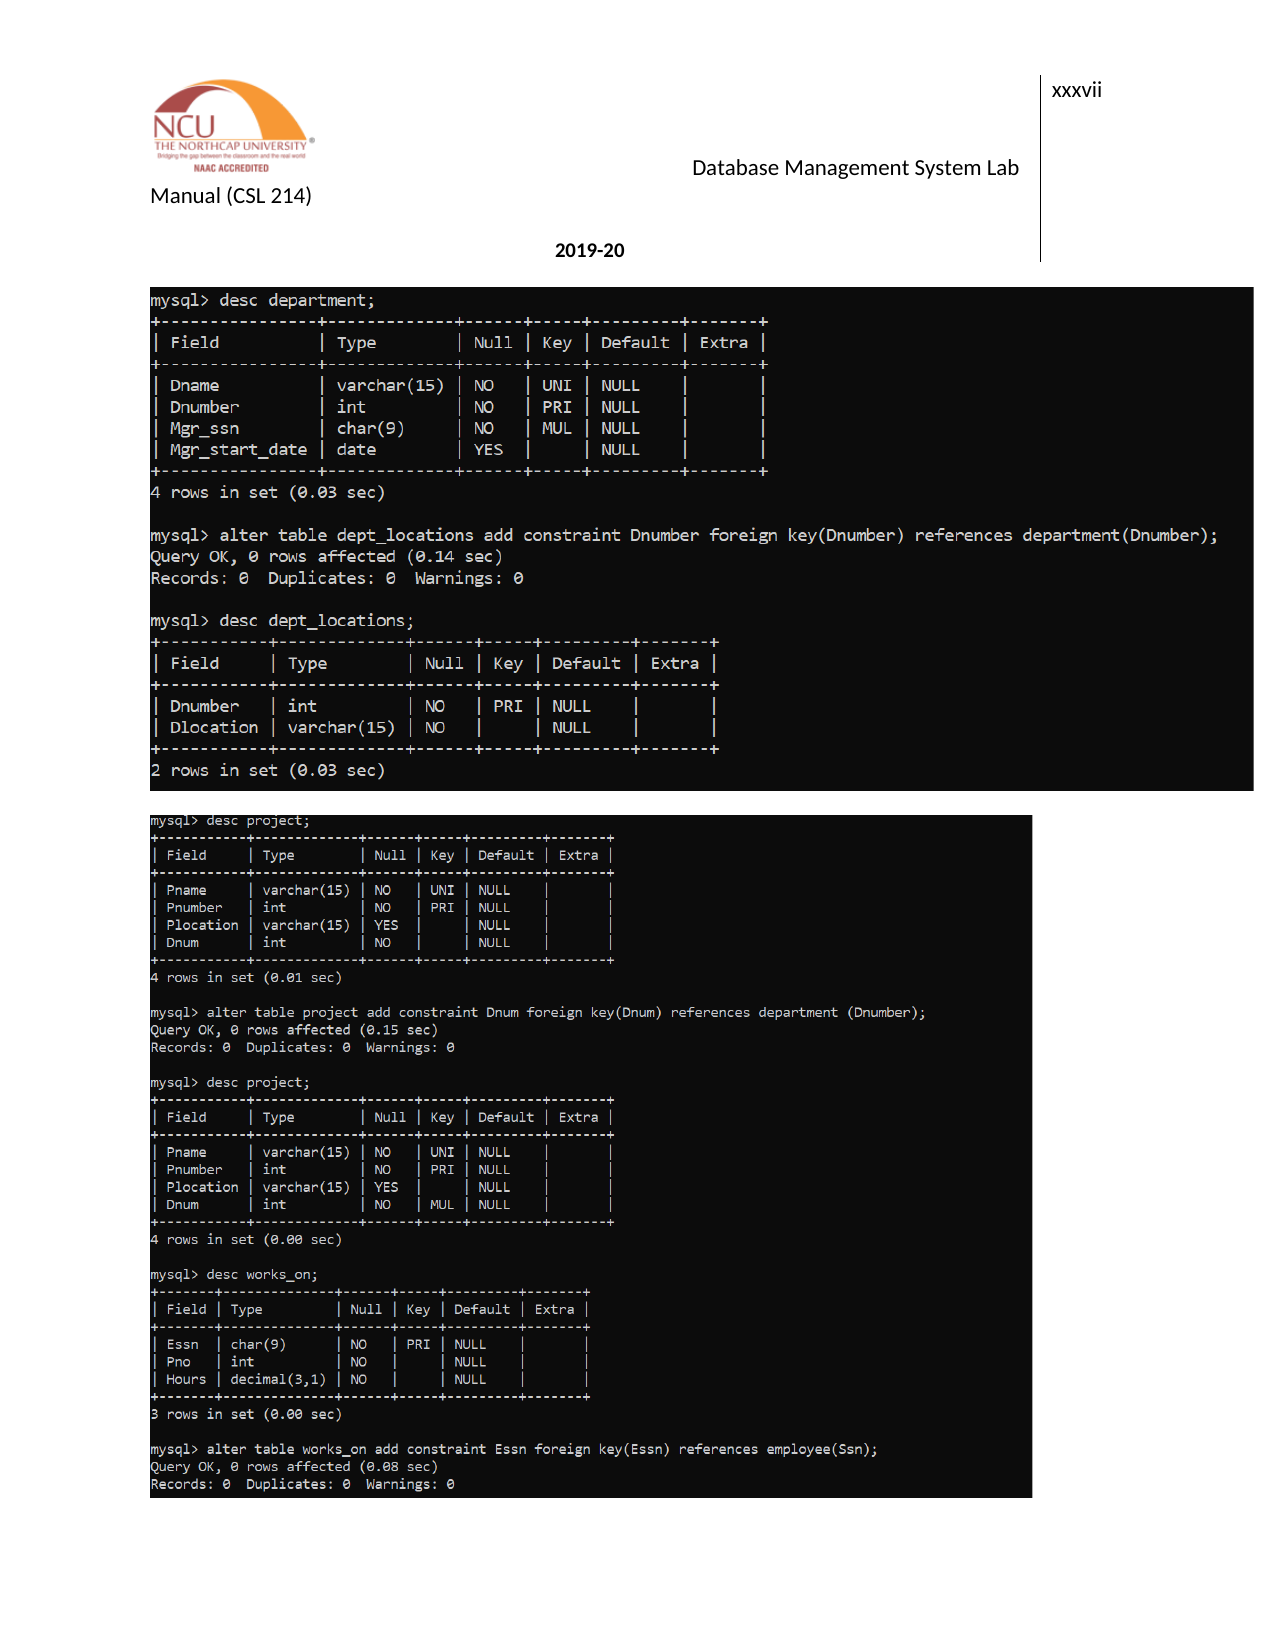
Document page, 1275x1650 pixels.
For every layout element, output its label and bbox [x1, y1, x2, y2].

picture [150, 287, 1254, 791]
picture [150, 815, 1033, 1498]
picture [150, 75, 316, 175]
